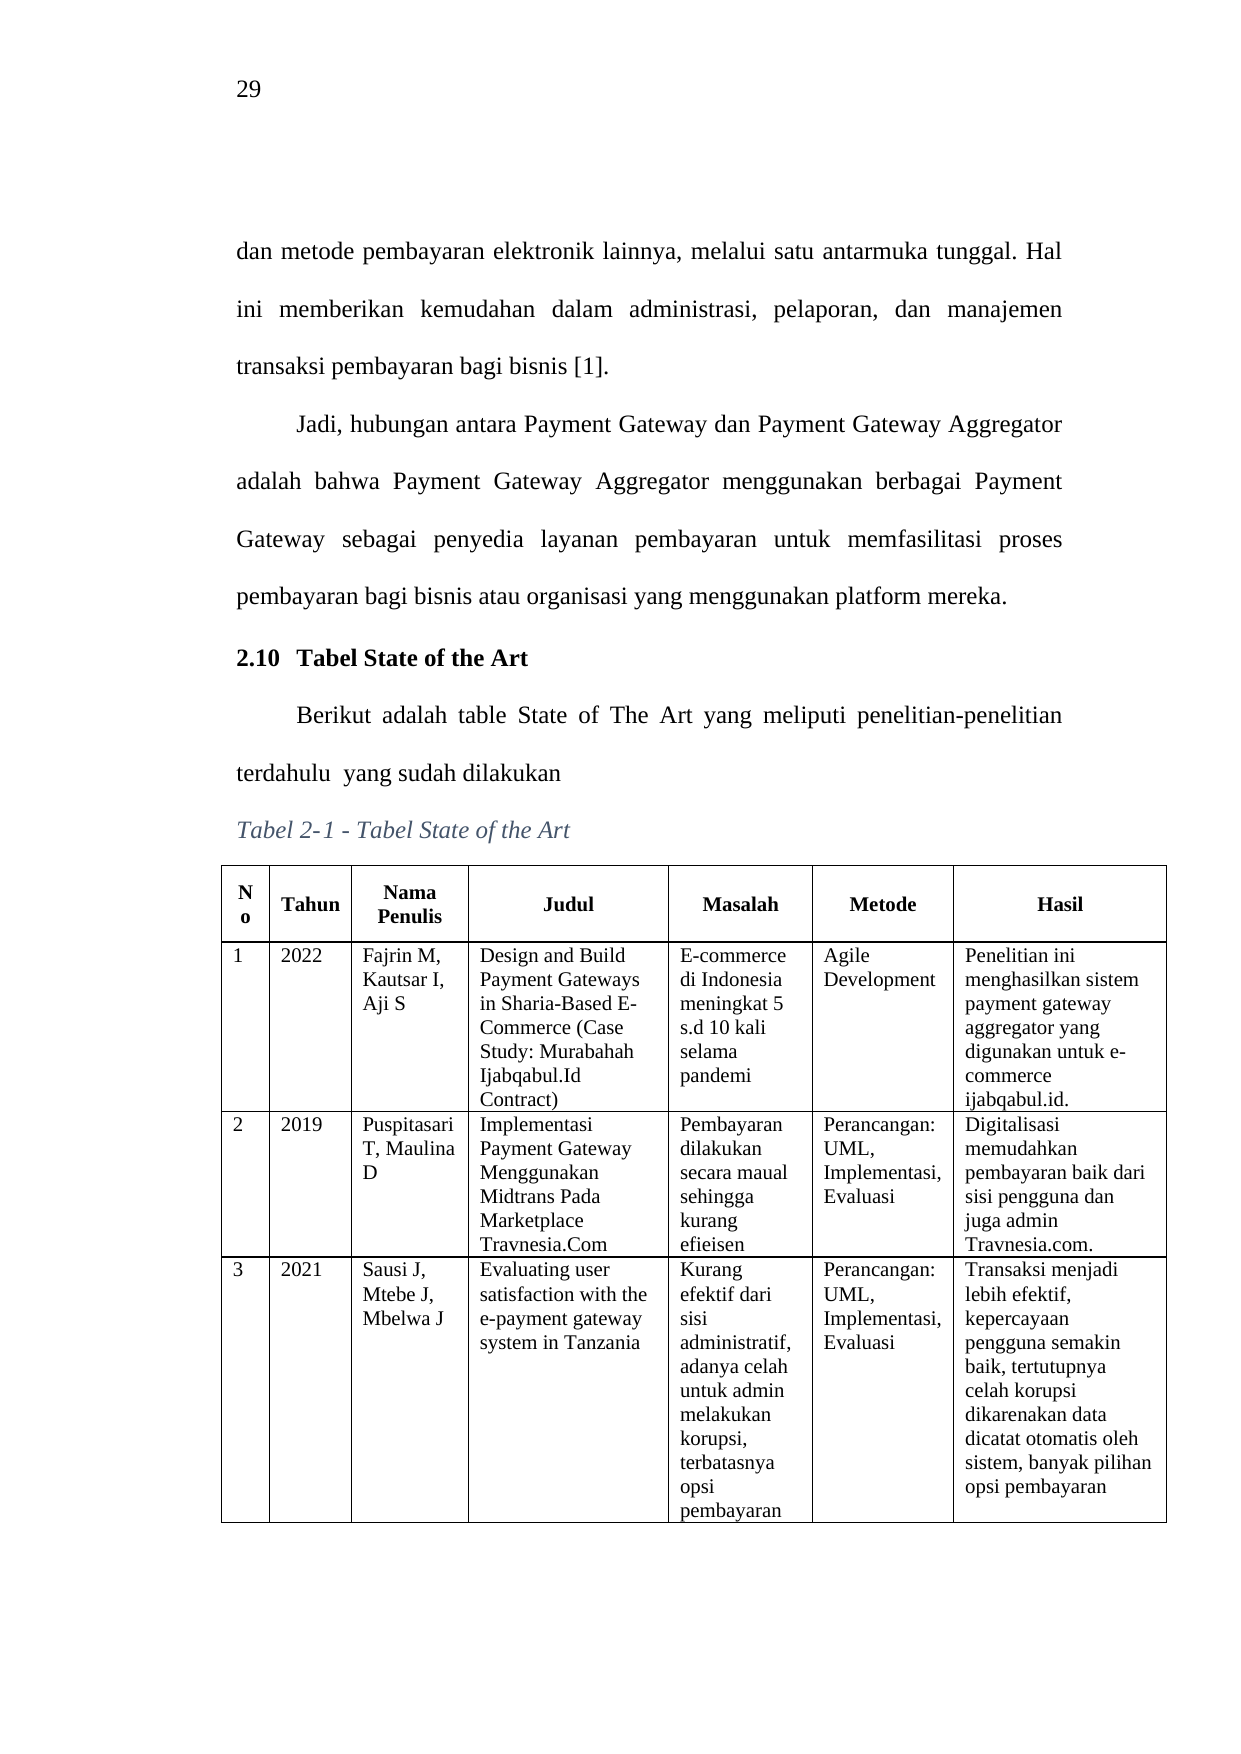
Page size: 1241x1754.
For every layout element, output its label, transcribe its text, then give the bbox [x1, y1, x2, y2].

table_cell 2 [222, 1112, 269, 1256]
table_cell Implementasi Payment Gateway Menggunakan Midtrans Pada Marketplace Travnesia.Com [469, 1112, 668, 1256]
table_cell 2019 [270, 1112, 351, 1256]
table_cell Penelitian ini menghasilkan sistem payment gateway aggregator yang digunakan untuk e-commerce ijabqabul.id. [954, 943, 1166, 1111]
table_header Masalah [669, 866, 812, 941]
table_header Judul [469, 866, 668, 941]
text Berikut adalah table State of The Art yang meliputi penelitian-penelitian terdahulu yang sudah dilakukan [236, 700, 1063, 787]
table_cell E-commerce di Indonesia meningkat 5 s.d 10 kali selama pandemi [669, 943, 812, 1111]
table_cell Evaluating user satisfaction with the e-payment gateway system in Tanzania [469, 1258, 668, 1522]
table_cell Pembayaran dilakukan secara maual sehingga kurang efieisen [669, 1112, 812, 1256]
text Tabel 2-1 - Tabel State of the Art [236, 815, 1063, 844]
table_cell Perancangan: UML, Implementasi, Evaluasi [813, 1112, 953, 1256]
subtitle Tabel State of the Art [236, 643, 1063, 672]
table_cell Digitalisasi memudahkan pembayaran baik dari sisi pengguna dan juga admin Travnesia.com. [954, 1112, 1166, 1256]
table_header No [222, 866, 269, 941]
table_cell Sausi J, Mtebe J, Mbelwa J [352, 1258, 468, 1522]
table_cell Fajrin M, Kautsar I, Aji S [352, 943, 468, 1111]
table_cell Puspitasari T, Maulina D [352, 1112, 468, 1256]
table_header Tahun [270, 866, 351, 941]
text Jadi, hubungan antara Payment Gateway dan Payment Gateway Aggregator adalah bahwa Payment Gateway Aggregator menggunakan berbagai Payment Gateway sebagai penyedia layanan pembayaran untuk memfasilitasi proses pembayaran bagi bisnis atau organisasi yang menggunakan platform mereka. [236, 409, 1063, 610]
table_cell Transaksi menjadi lebih efektif, kepercayaan pengguna semakin baik, tertutupnya celah korupsi dikarenakan data dicatat otomatis oleh sistem, banyak pilihan opsi pembayaran [954, 1258, 1166, 1522]
table_header Metode [813, 866, 953, 941]
table_cell 2022 [270, 943, 351, 1111]
table_cell Kurang efektif dari sisi administratif, adanya celah untuk admin melakukan korupsi, terbatasnya opsi pembayaran [669, 1258, 812, 1522]
table_cell Design and Build Payment Gateways in Sharia-Based E-Commerce (Case Study: Murabahah Ijabqabul.Id Contract) [469, 943, 668, 1111]
table_header Nama Penulis [352, 866, 468, 941]
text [236, 236, 1063, 380]
table_cell 1 [222, 943, 269, 1111]
table_cell 3 [222, 1258, 269, 1522]
table_header Hasil [954, 866, 1166, 941]
table_cell Perancangan: UML, Implementasi, Evaluasi [813, 1258, 953, 1522]
table_cell Agile Development [813, 943, 953, 1111]
table_cell 2021 [270, 1258, 351, 1522]
